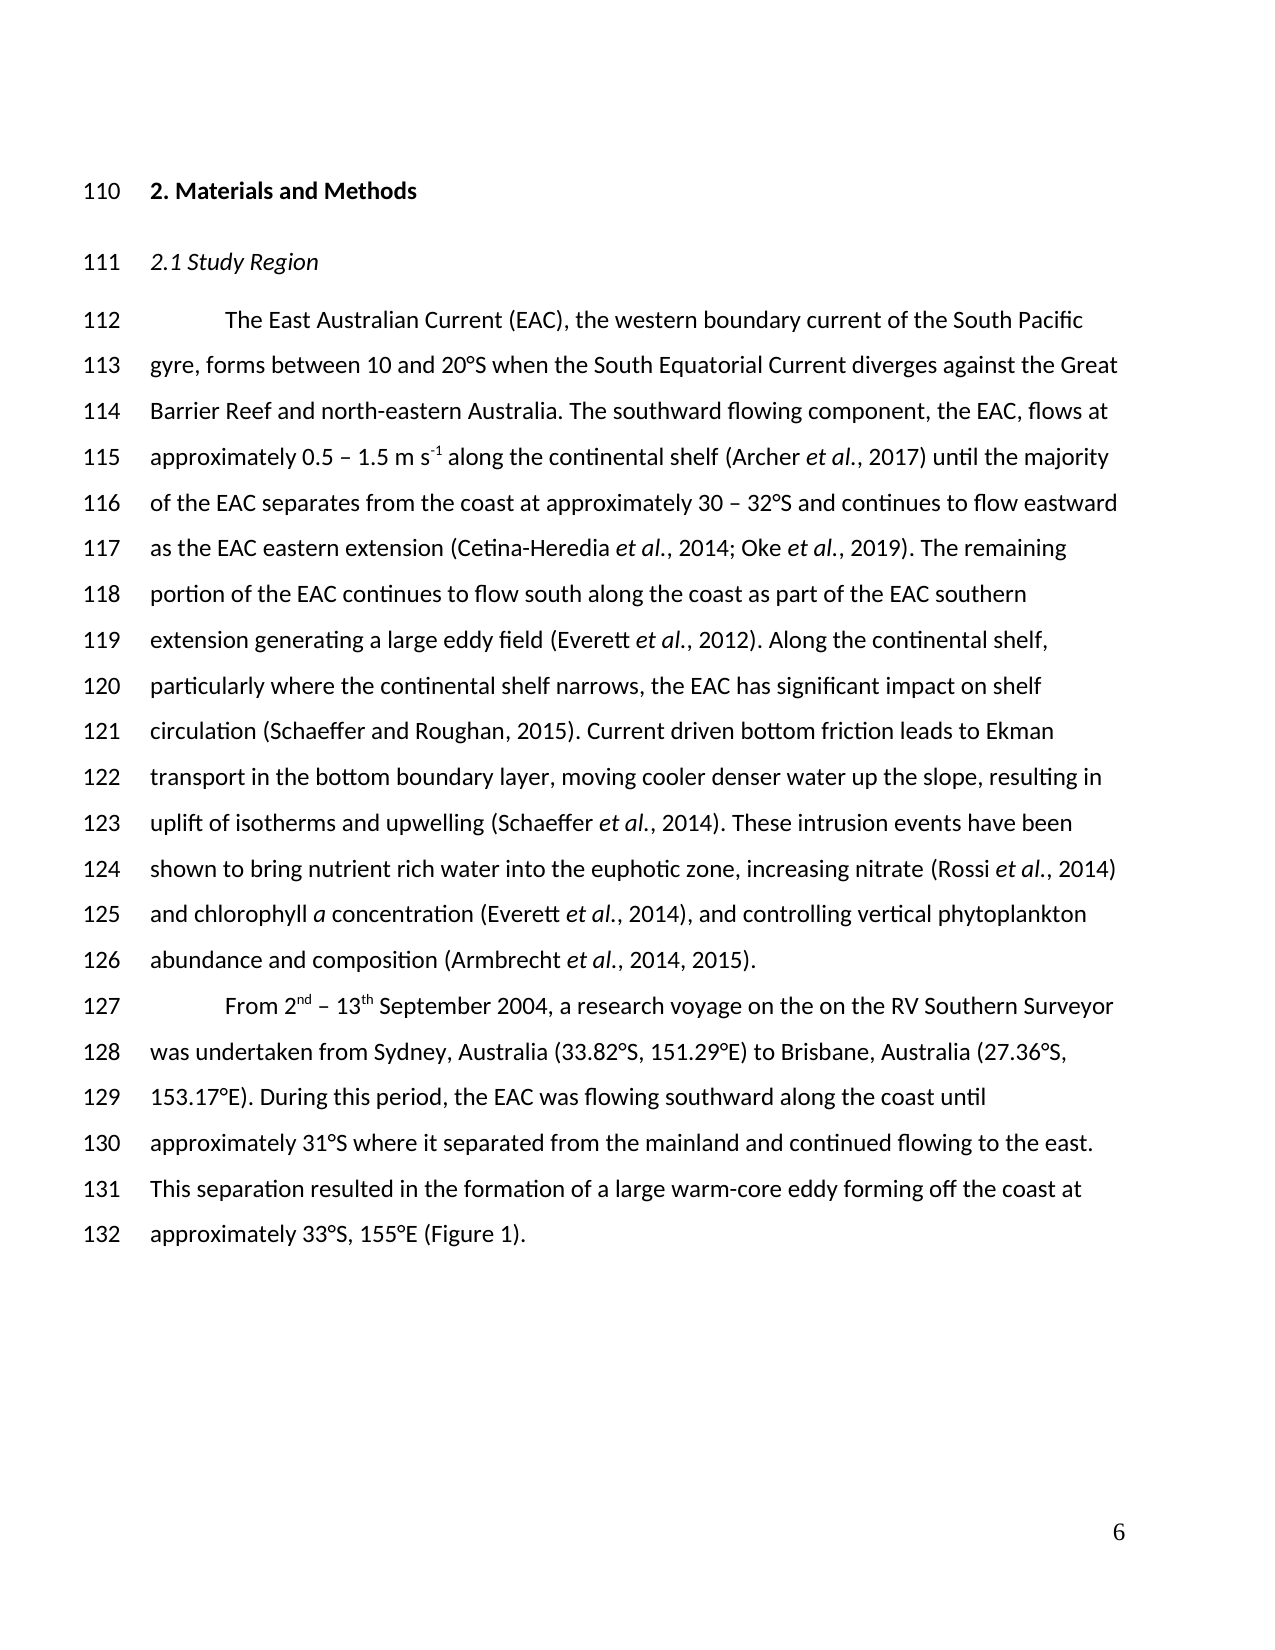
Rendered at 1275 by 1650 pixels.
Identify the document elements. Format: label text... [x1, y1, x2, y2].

subtitle 2. Materials and Methods [150, 175, 1125, 206]
text From 2nd – 13th September 2004, a research voyage on the on the RV Southern Surveyor was undertaken from Sydney, Australia (33.82°S, 151.29°E) to Brisbane, Australia (27.36°S, 153.17°E). During this period, the EAC was flowing southward along the coast until approximately 31°S where it separated from the mainland and continued flowing to the east. This separation resulted in the formation of a large warm-core eddy forming off the coast at approximately 33°S, 155°E (Figure 1). [150, 990, 1125, 1249]
subtitle 2.1 Study Region [150, 246, 1125, 276]
text The East Australian Current (EAC), the western boundary current of the South Pacific gyre, forms between 10 and 20°S when the South Equatorial Current diverges against the Great Barrier Reef and north-eastern Australia. The southward flowing component, the EAC, flows at approximately 0.5 – 1.5 m s-1 along the continental shelf (Archer et al., 2017) until the majority of the EAC separates from the coast at approximately 30 – 32°S and continues to flow eastward as the EAC eastern extension (Cetina-Heredia et al., 2014; Oke et al., 2019). The remaining portion of the EAC continues to flow south along the coast as part of the EAC southern extension generating a large eddy field (Everett et al., 2012). Along the continental shelf, particularly where the continental shelf narrows, the EAC has significant impact on shelf circulation (Schaeffer and Roughan, 2015). Current driven bottom friction leads to Ekman transport in the bottom boundary layer, moving cooler denser water up the slope, resulting in uplift of isotherms and upwelling (Schaeffer et al., 2014). These intrusion events have been shown to bring nutrient rich water into the euphotic zone, increasing nitrate (Rossi et al., 2014) and chlorophyll a concentration (Everett et al., 2014), and controlling vertical phytoplankton abundance and composition (Armbrecht et al., 2014, 2015). [150, 304, 1125, 975]
